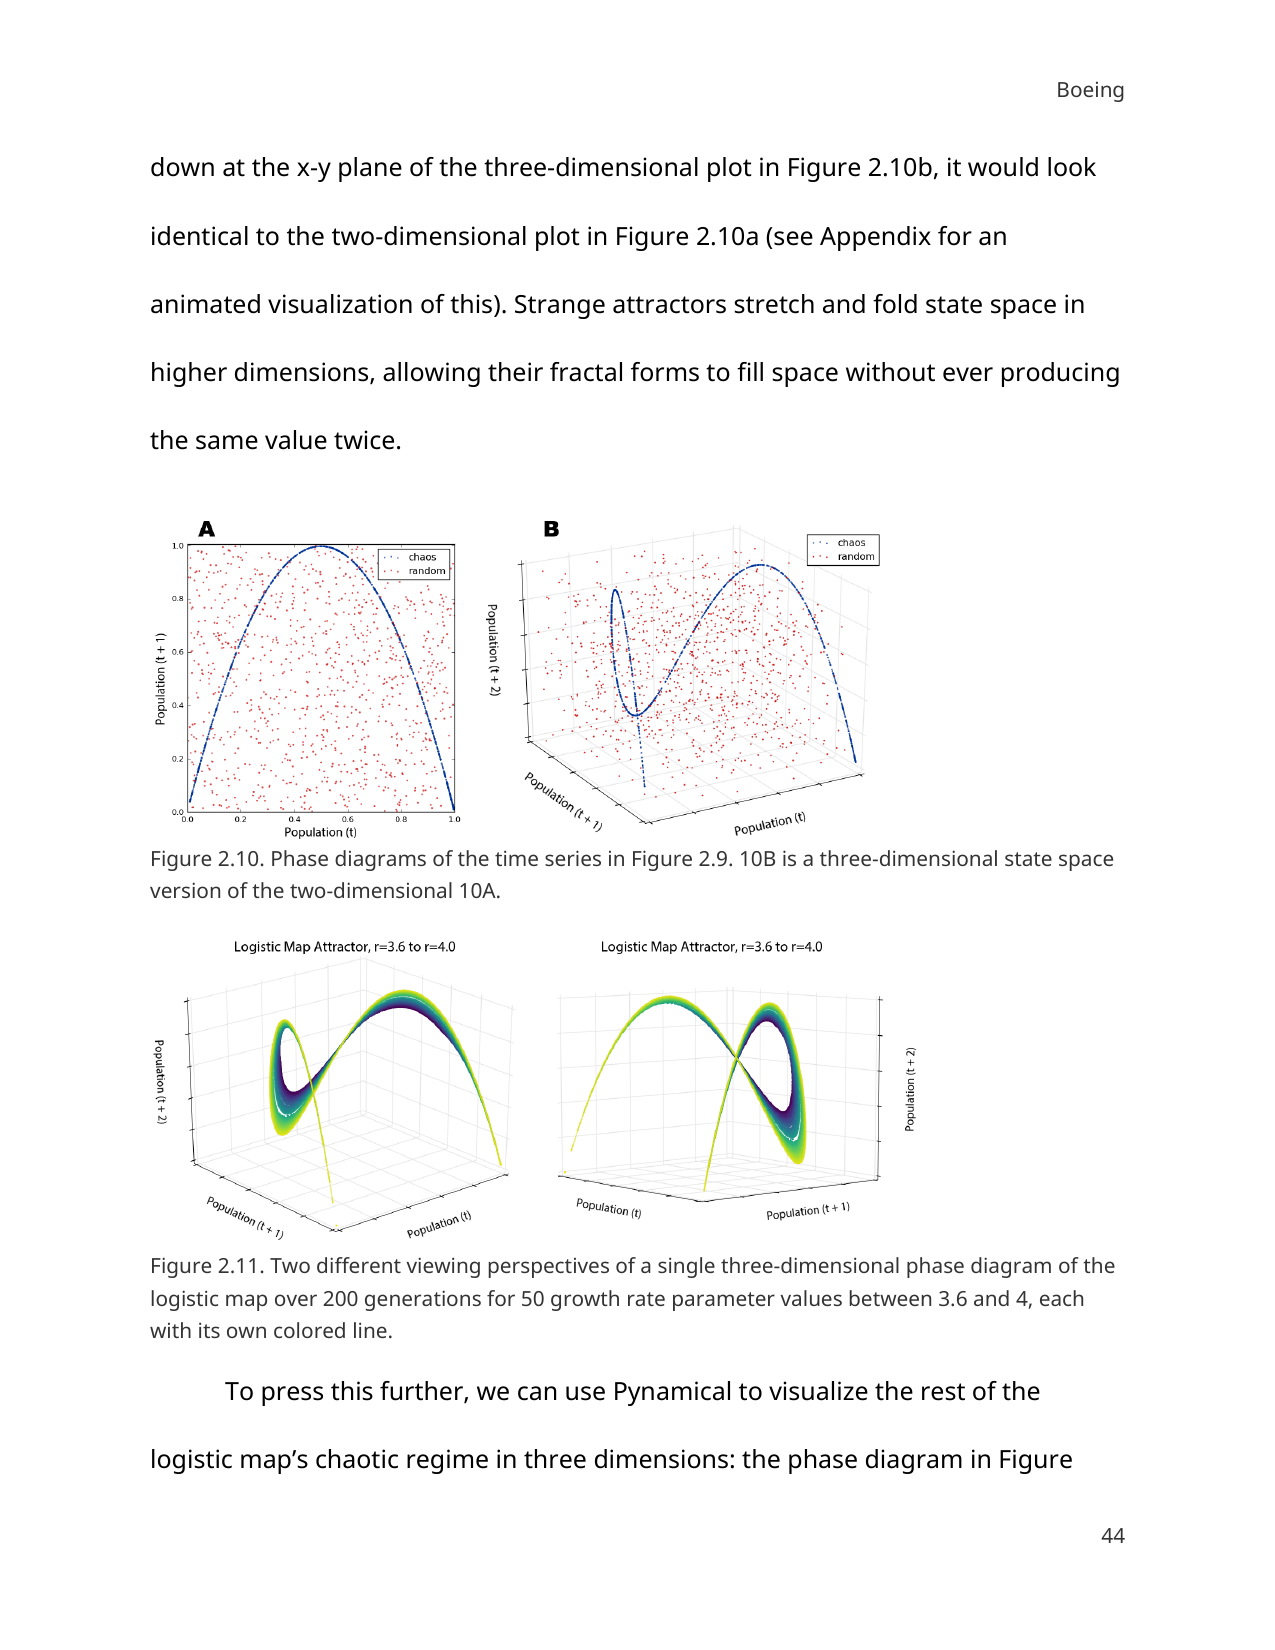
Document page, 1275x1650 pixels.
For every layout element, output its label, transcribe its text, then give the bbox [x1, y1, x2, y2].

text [150, 1374, 1125, 1476]
picture [150, 515, 891, 844]
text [150, 150, 1125, 457]
picture [150, 933, 924, 1252]
